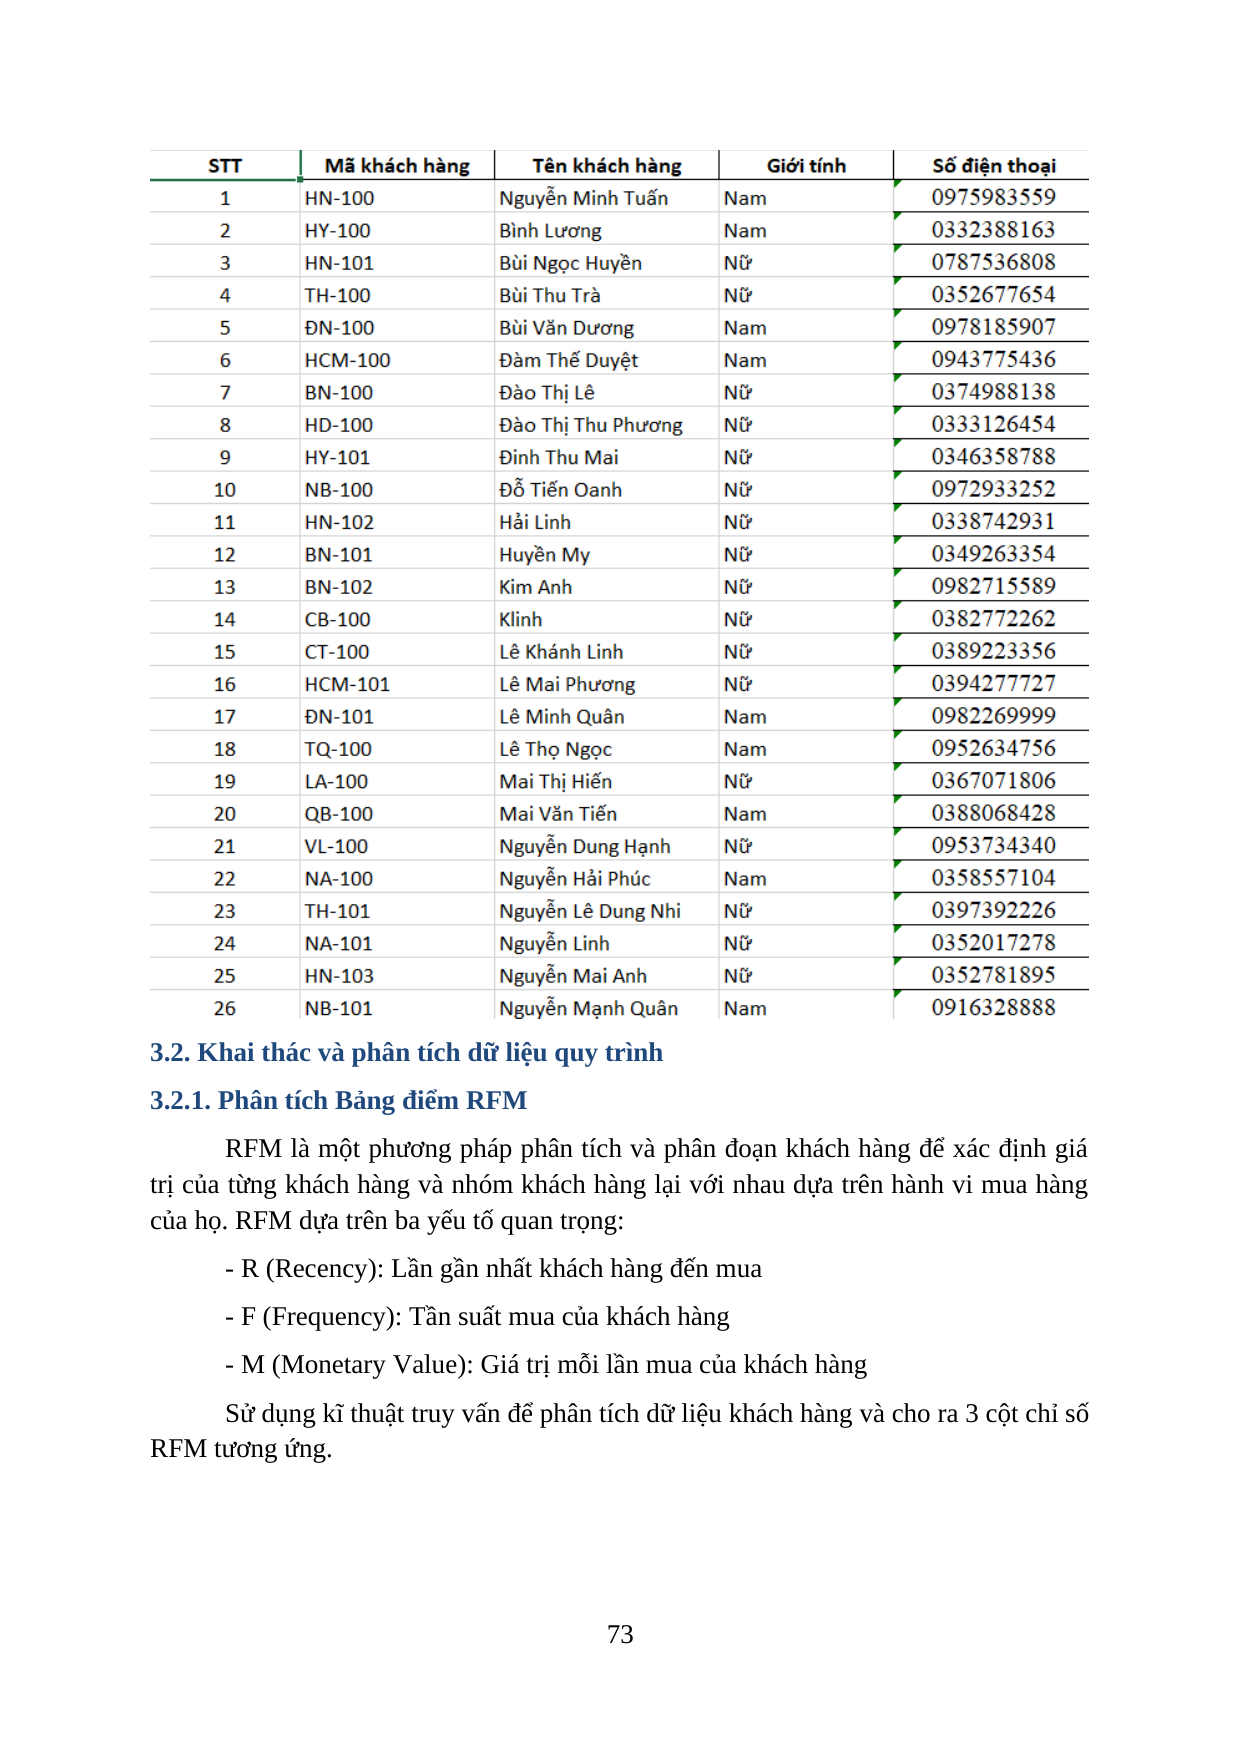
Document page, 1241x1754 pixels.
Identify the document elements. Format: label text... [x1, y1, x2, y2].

text - M (Monetary Value): Giá trị mỗi lần mua của khách hàng [150, 1348, 1090, 1379]
text RFM là một phương pháp phân tích và phân đoạn khách hàng để xác định giá trị của từng khách hàng và nhóm khách hàng lại với nhau dựa trên hành vi mua hàng của họ. RFM dựa trên ba yếu tố quan trọng: [150, 1132, 1090, 1235]
picture [150, 150, 1089, 1019]
subtitle 3.2.1. Phân tích Bảng điểm RFM [150, 1084, 1090, 1115]
text Sử dụng kĩ thuật truy vấn để phân tích dữ liệu khách hàng và cho ra 3 cột chỉ số RFM tương ứng. [150, 1397, 1090, 1463]
text - F (Frequency): Tần suất mua của khách hàng [150, 1300, 1090, 1331]
text - R (Recency): Lần gần nhất khách hàng đến mua [150, 1252, 1090, 1283]
subtitle 3.2. Khai thác và phân tích dữ liệu quy trình [150, 1036, 1090, 1067]
